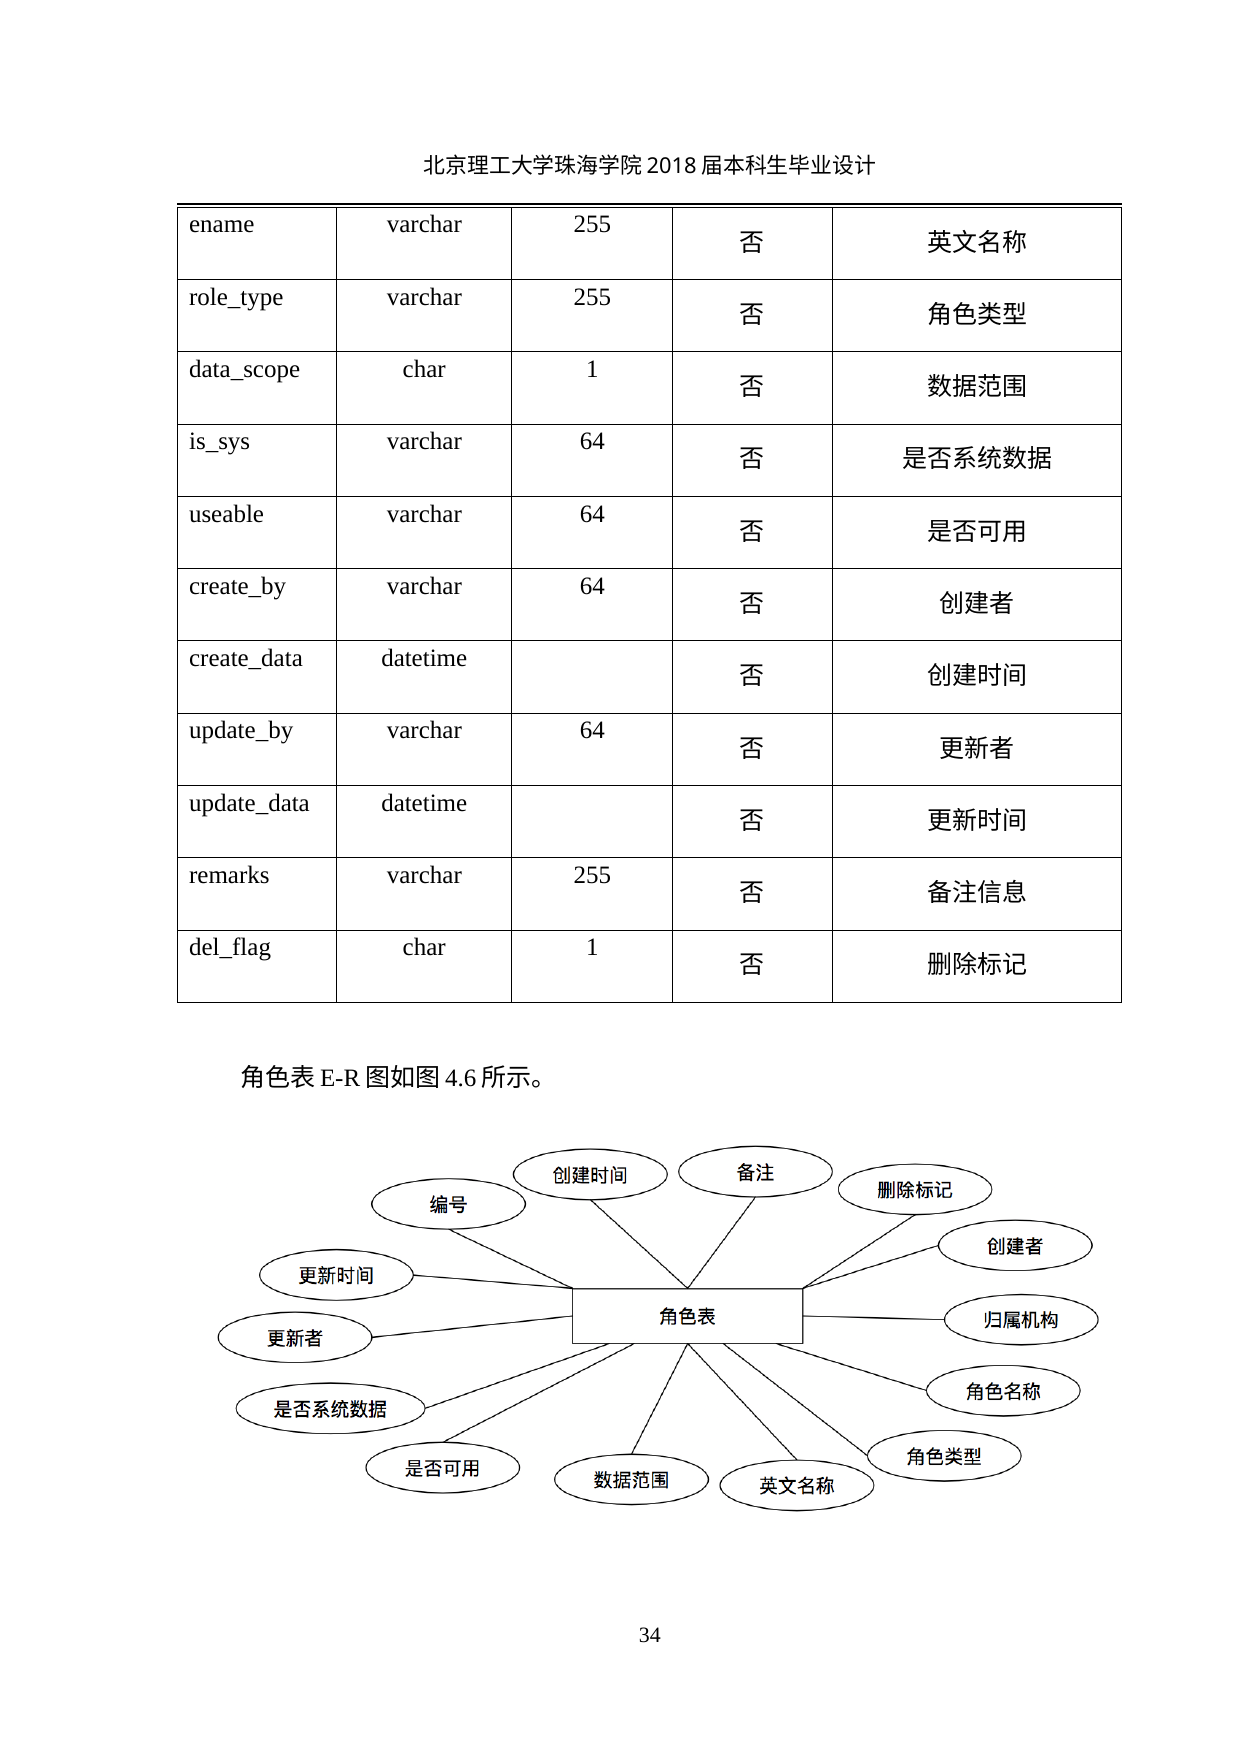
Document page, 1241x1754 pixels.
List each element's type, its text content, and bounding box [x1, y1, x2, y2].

table_cell data_scope [178, 352, 336, 423]
table_cell 是否可用 [833, 497, 1121, 568]
table_cell 1 [512, 352, 672, 423]
table_cell 更新者 [833, 714, 1121, 785]
table_cell varchar [337, 208, 511, 279]
table_cell useable [178, 497, 336, 568]
table_cell 否 [673, 208, 832, 279]
table_cell 删除标记 [833, 931, 1121, 1002]
table_cell 否 [673, 858, 832, 929]
table_cell 255 [512, 280, 672, 351]
table_cell datetime [337, 786, 511, 857]
table_cell 64 [512, 569, 672, 640]
table_cell 否 [673, 641, 832, 713]
table_cell ename [178, 208, 336, 279]
table_cell varchar [337, 280, 511, 351]
table_cell 64 [512, 497, 672, 568]
table_cell 255 [512, 858, 672, 929]
table_cell 数据范围 [833, 352, 1121, 423]
table_cell varchar [337, 569, 511, 640]
table_cell [512, 641, 672, 713]
table_cell 创建者 [833, 569, 1121, 640]
table_cell datetime [337, 641, 511, 713]
table_cell varchar [337, 858, 511, 929]
table_cell create_data [178, 641, 336, 713]
table_cell 否 [673, 714, 832, 785]
table_cell 否 [673, 497, 832, 568]
table_cell is_sys [178, 425, 336, 496]
table_cell create_by [178, 569, 336, 640]
table_cell 否 [673, 280, 832, 351]
table_cell 是否系统数据 [833, 425, 1121, 496]
table_cell 否 [673, 786, 832, 857]
table_cell 255 [512, 208, 672, 279]
table_cell 备注信息 [833, 858, 1121, 929]
table_cell [512, 786, 672, 857]
table_cell update_data [178, 786, 336, 857]
table_cell 否 [673, 425, 832, 496]
table_cell varchar [337, 714, 511, 785]
text 角色表E-R图如图4.6所示。 [177, 1043, 1122, 1108]
table_cell role_type [178, 280, 336, 351]
table_cell 更新时间 [833, 786, 1121, 857]
table_cell 64 [512, 425, 672, 496]
table_cell 64 [512, 714, 672, 785]
picture [177, 1116, 1123, 1531]
table_cell 角色类型 [833, 280, 1121, 351]
table_cell 英文名称 [833, 208, 1121, 279]
table_cell char [337, 931, 511, 1002]
table_cell del_flag [178, 931, 336, 1002]
table_cell 创建时间 [833, 641, 1121, 713]
table_cell update_by [178, 714, 336, 785]
table_cell varchar [337, 497, 511, 568]
table_cell 否 [673, 931, 832, 1002]
table_cell varchar [337, 425, 511, 496]
table_cell char [337, 352, 511, 423]
table_cell remarks [178, 858, 336, 929]
table_cell 否 [673, 352, 832, 423]
table_cell 1 [512, 931, 672, 1002]
table_cell 否 [673, 569, 832, 640]
